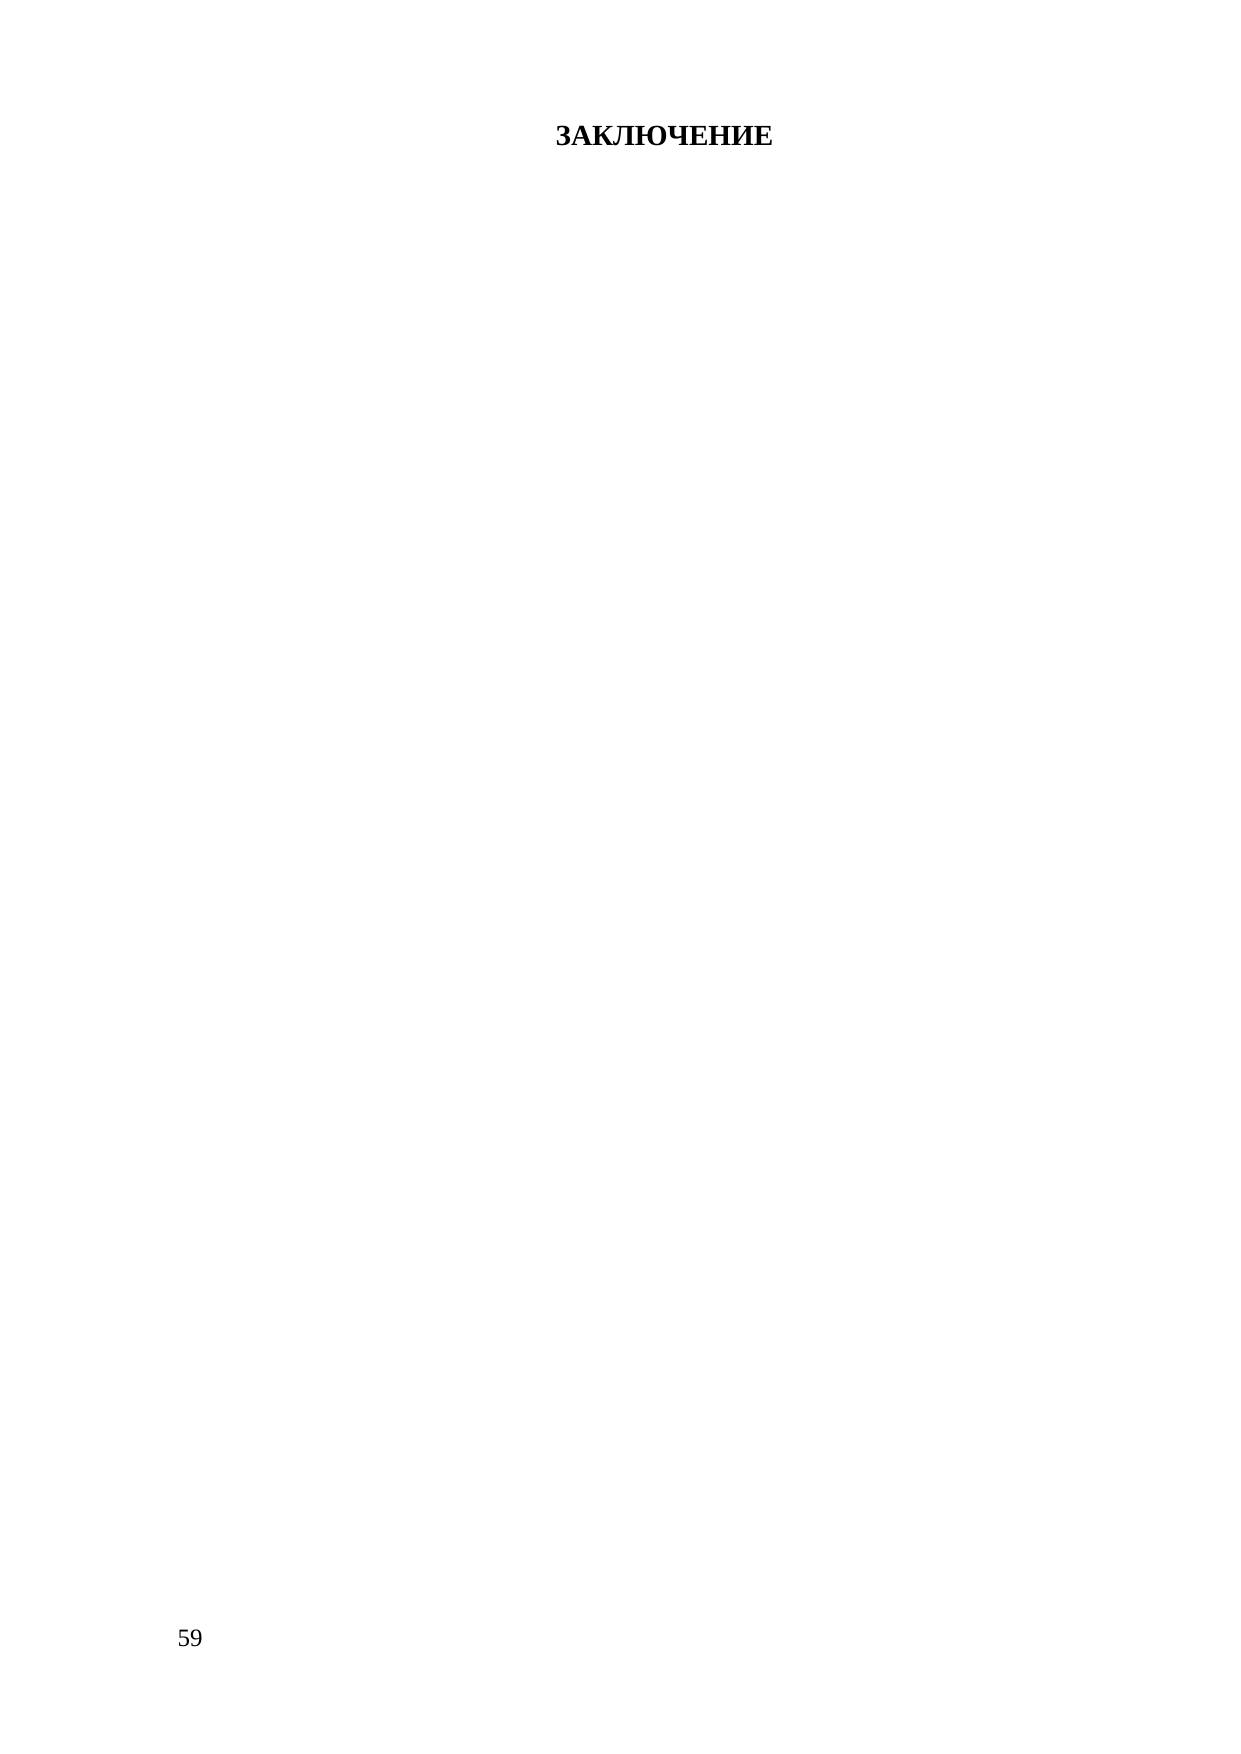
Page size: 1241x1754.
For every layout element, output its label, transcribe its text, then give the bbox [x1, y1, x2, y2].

text ЗАКЛЮЧЕНИЕ [177, 118, 1152, 152]
